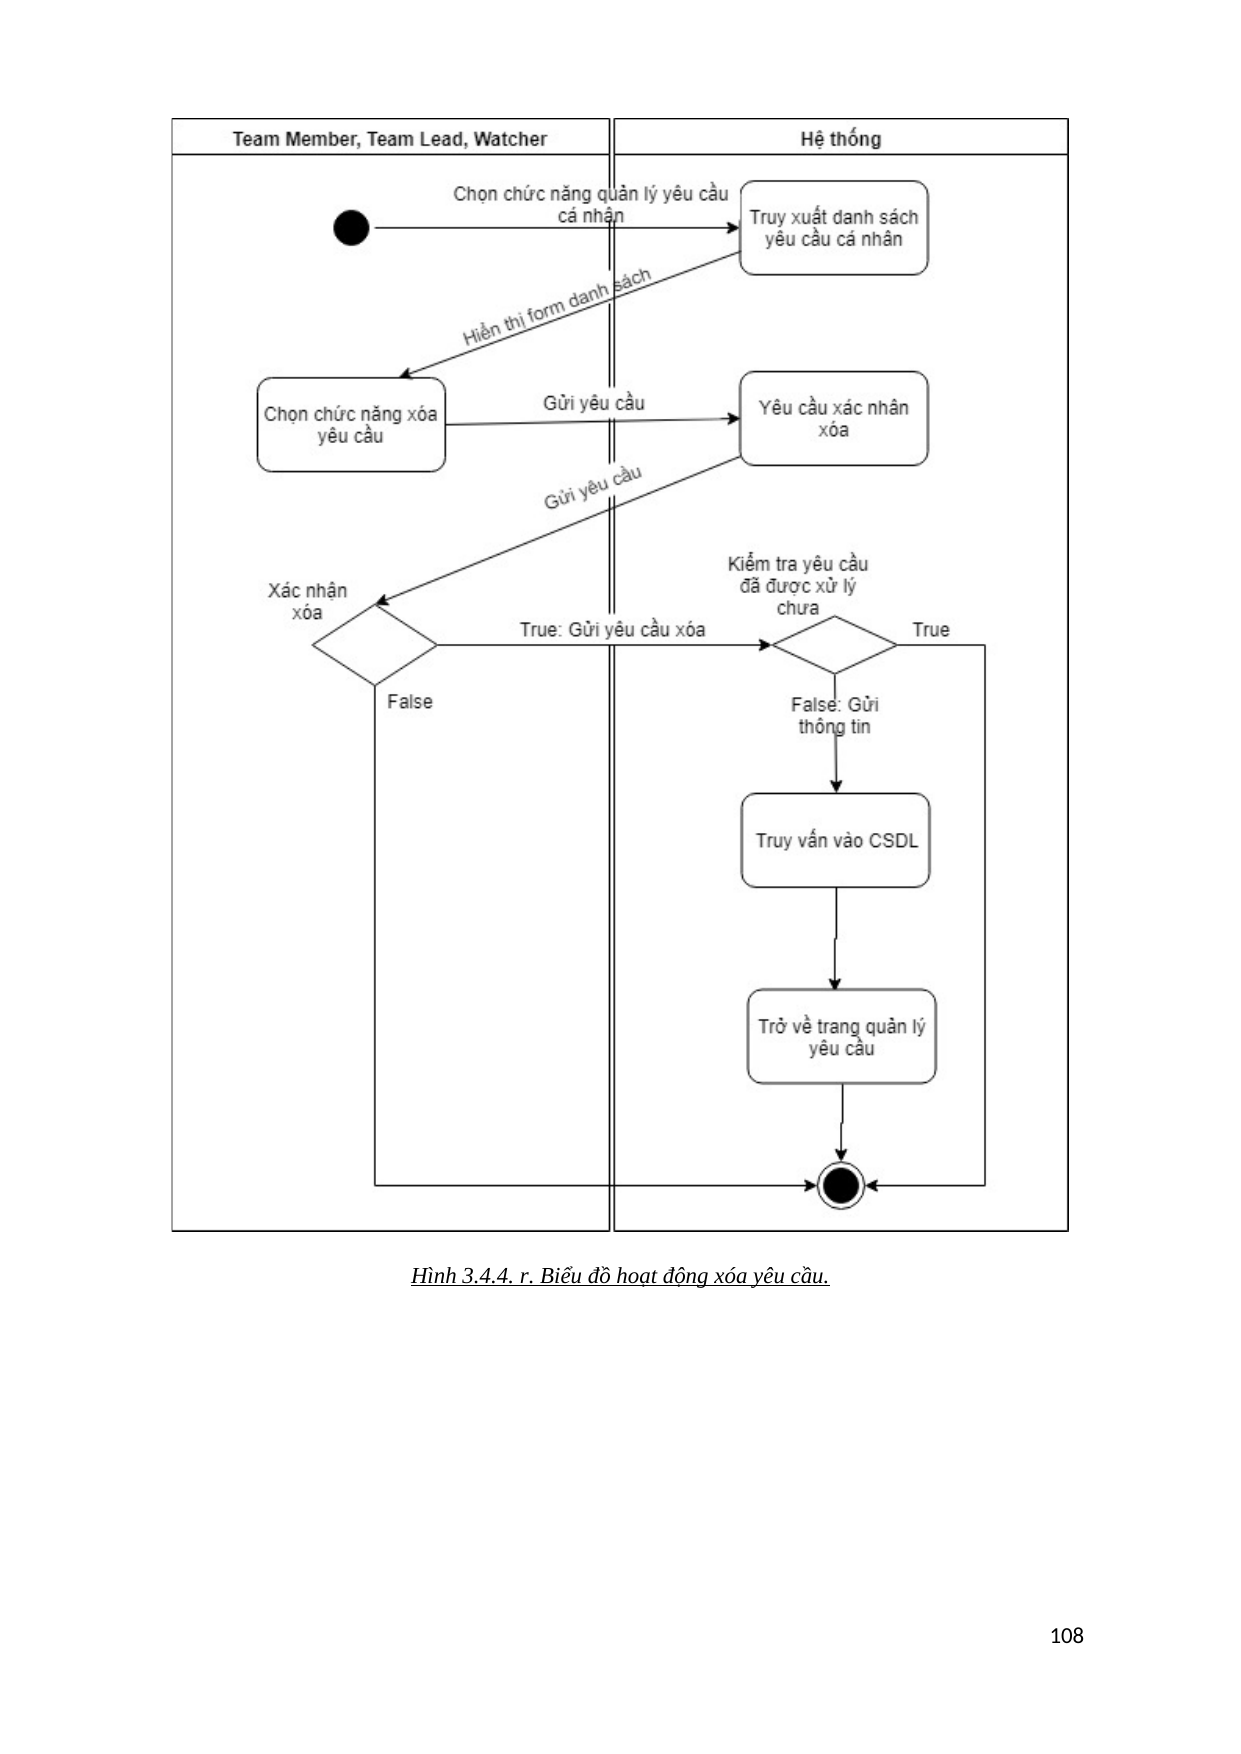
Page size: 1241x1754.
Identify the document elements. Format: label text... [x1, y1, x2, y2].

text Hình 3.4.4. r. Biểu đồ hoạt động xóa yêu cầu. [118, 1262, 1122, 1289]
picture [171, 118, 1069, 1232]
